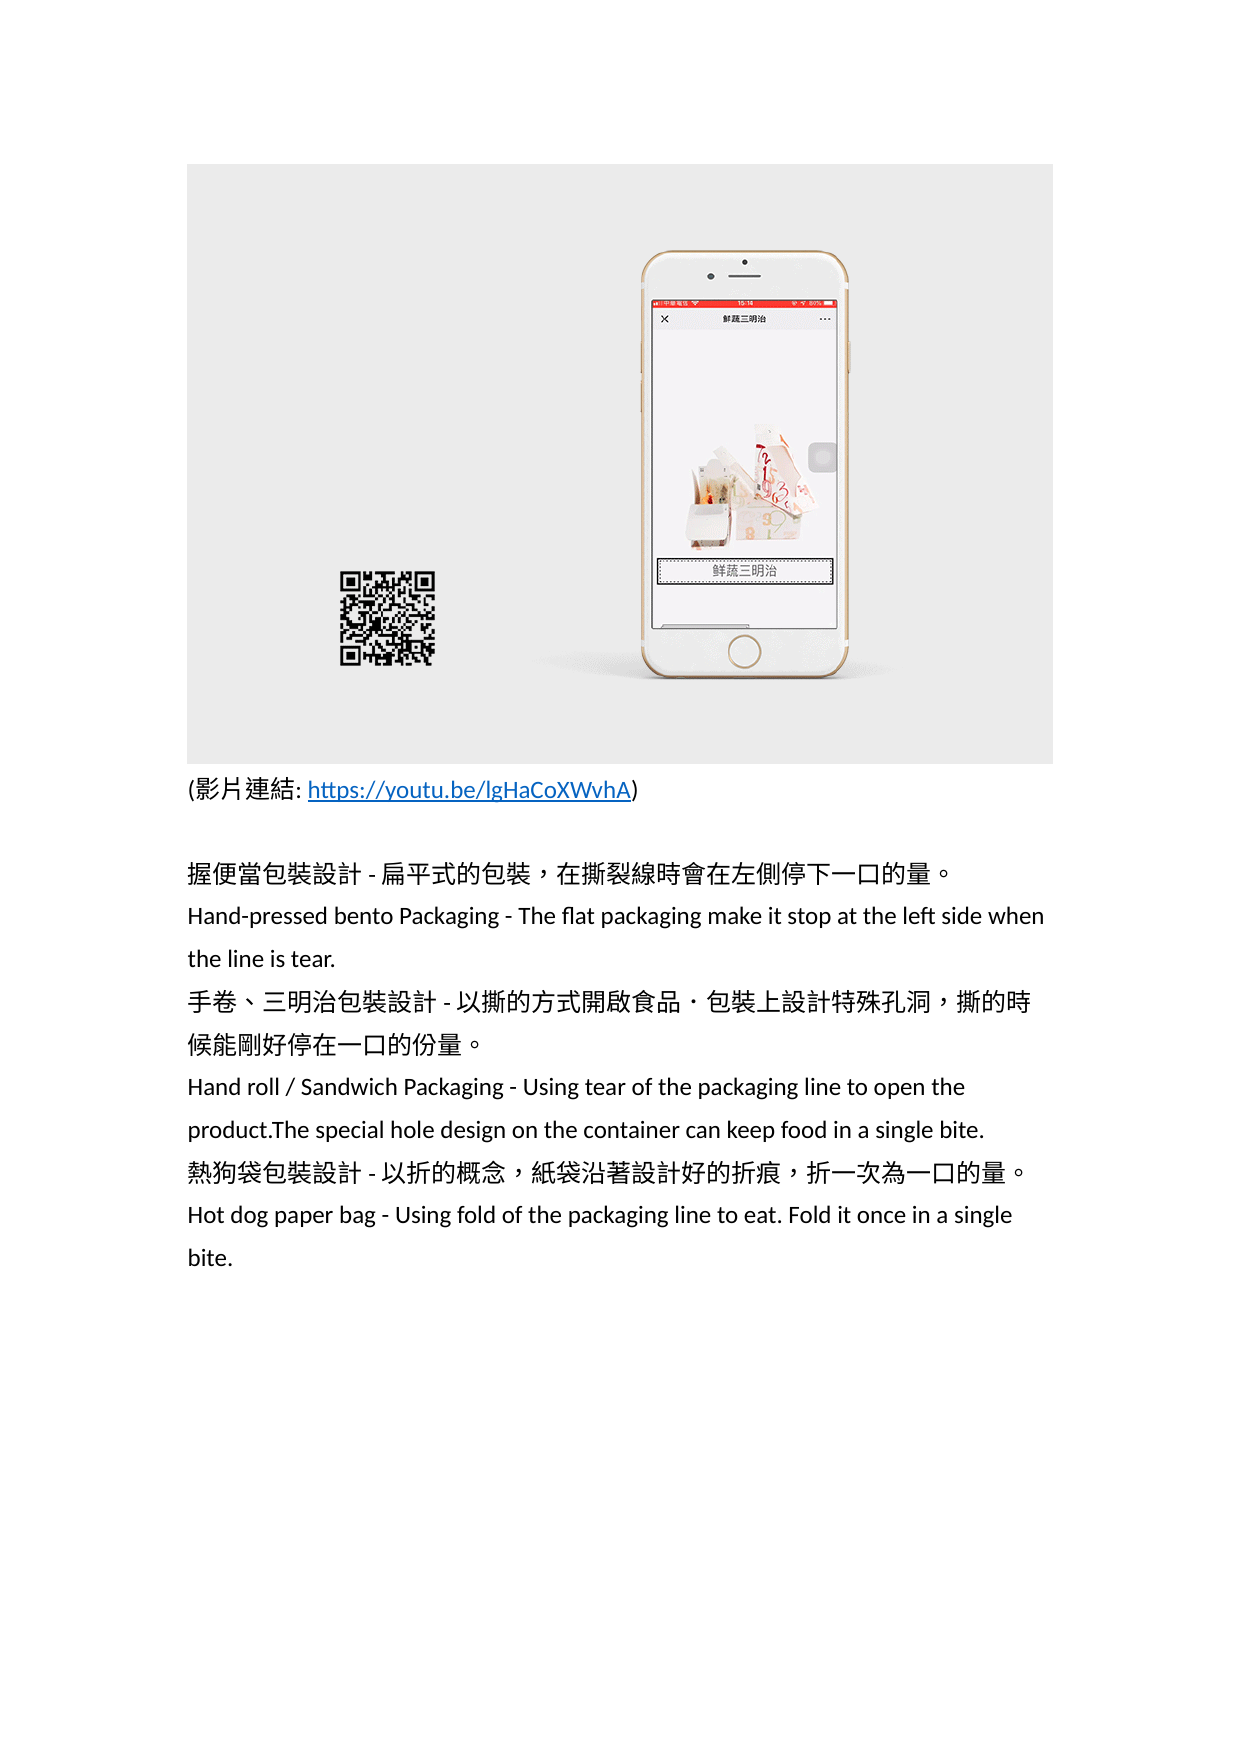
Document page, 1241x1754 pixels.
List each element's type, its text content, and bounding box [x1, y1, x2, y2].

text 熱狗袋包裝設計 - 以折的概念，紙袋沿著設計好的折痕，折一次為一口的量。 [187, 1153, 1053, 1191]
text Hand-pressed bento Packaging - The flat packaging make it stop at the left side when the line is tear. [187, 897, 1053, 977]
text (影片連結: https://youtu.be/lgHaCoXWvhA) [187, 769, 1053, 806]
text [187, 1196, 1053, 1277]
picture [187, 164, 1053, 764]
text 握便當包裝設計 - 扁平式的包裝，在撕裂線時會在左側停下一口的量。 [187, 854, 1053, 891]
text Hand roll / Sandwich Packaging - Using tear of the packaging line to open the product.The special hole design on the container can keep food in a single bite. [187, 1068, 1053, 1148]
text 手卷、三明治包裝設計 - 以撕的方式開啟食品．包裝上設計特殊孔洞，撕的時候能剛好停在一口的份量。 [187, 982, 1053, 1062]
